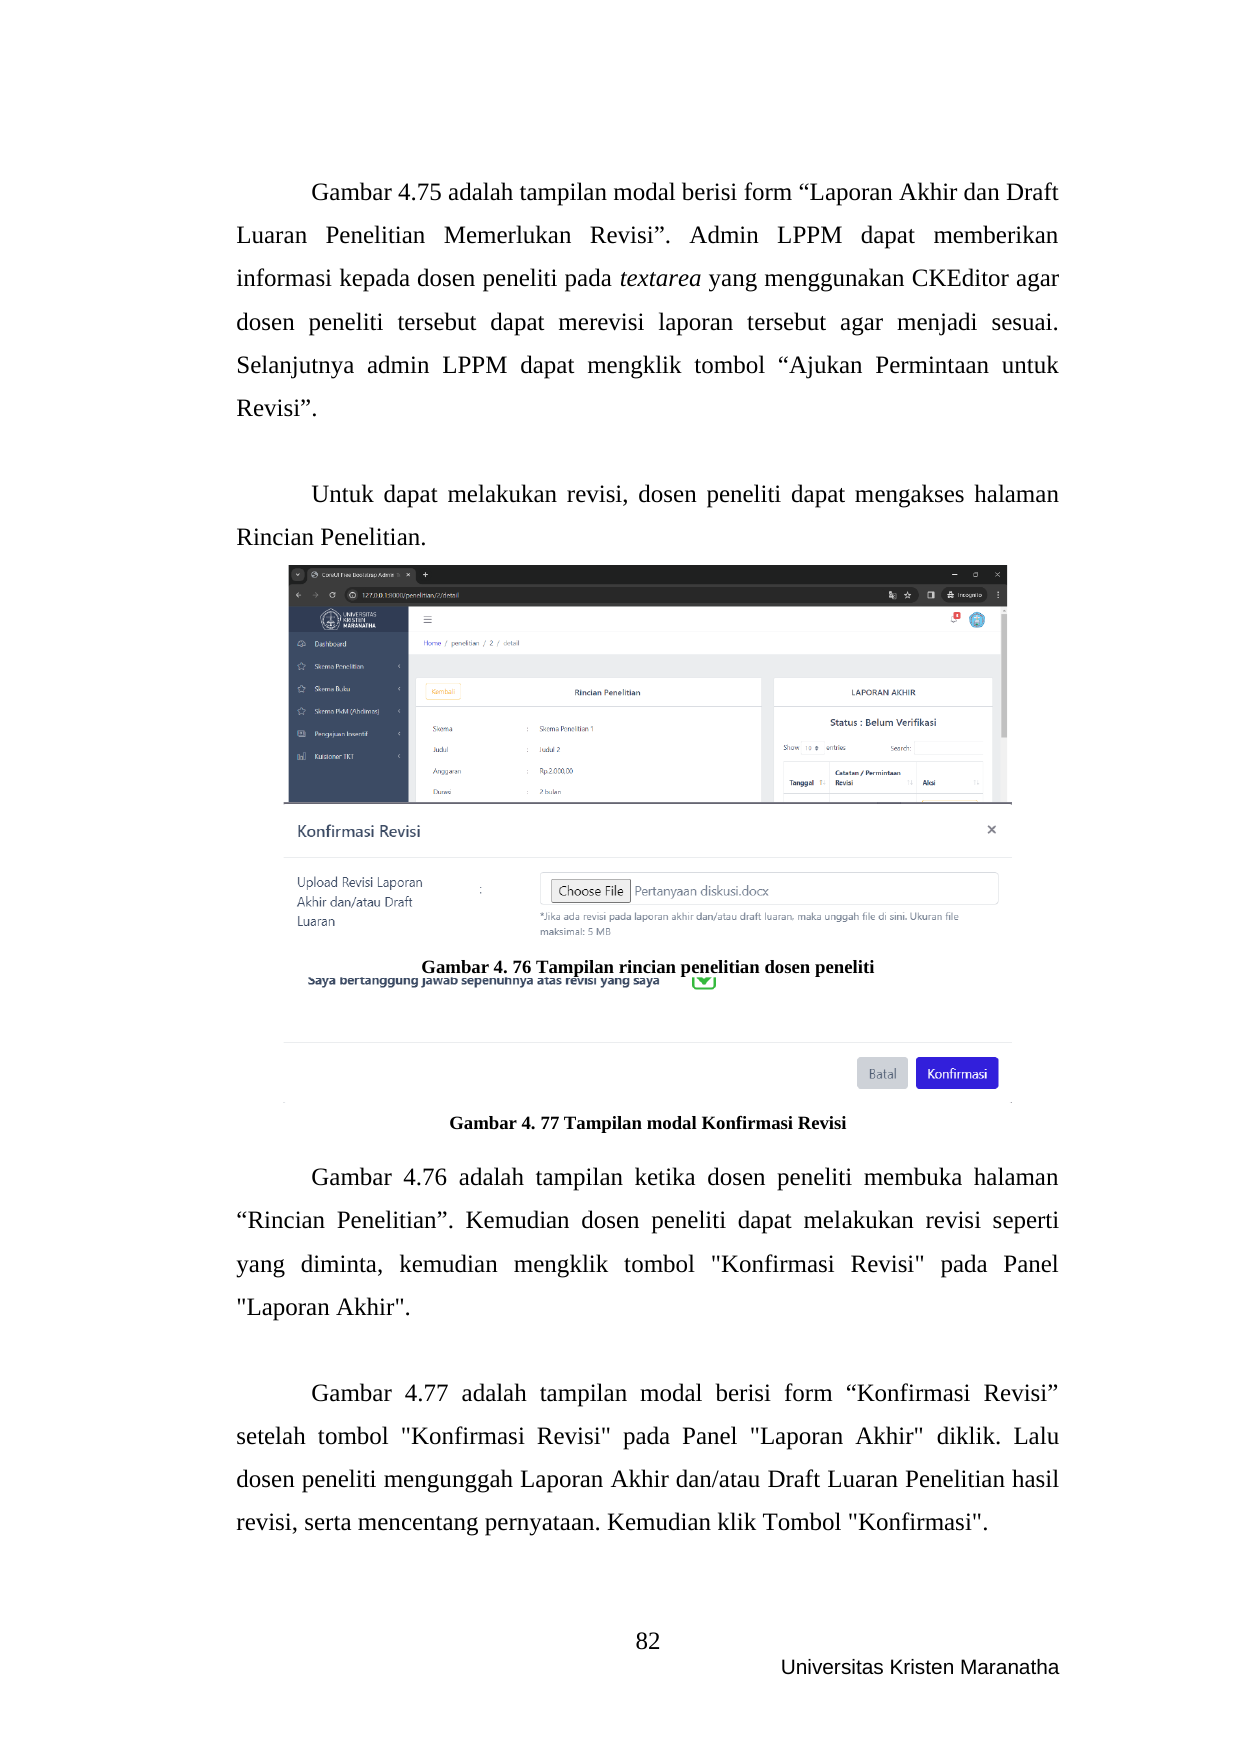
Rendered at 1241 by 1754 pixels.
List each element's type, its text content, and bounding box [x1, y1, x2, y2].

text Gambar 4.75 adalah tampilan modal berisi form “Laporan Akhir dan Draft Luaran Penelitian Memerlukan Revisi”. Admin LPPM dapat memberikan informasi kepada dosen peneliti pada textarea yang menggunakan CKEditor agar dosen peneliti tersebut dapat merevisi laporan tersebut agar menjadi sesuai. Selanjutnya admin LPPM dapat mengklik tombol “Ajukan Permintaan untuk Revisi”. [236, 177, 1059, 422]
text Untuk dapat melakukan revisi, dosen peneliti dapat mengakses halaman Rincian Penelitian. [236, 479, 1059, 551]
picture [283, 565, 1012, 1103]
text Gambar 4.77 adalah tampilan modal berisi form “Konfirmasi Revisi” setelah tombol "Konfirmasi Revisi" pada Panel "Laporan Akhir" diklik. Lalu dosen peneliti mengunggah Laporan Akhir dan/atau Draft Luaran Penelitian hasil revisi, serta mencentang pernyataan. Kemudian klik Tombol "Konfirmasi". [236, 1378, 1059, 1536]
